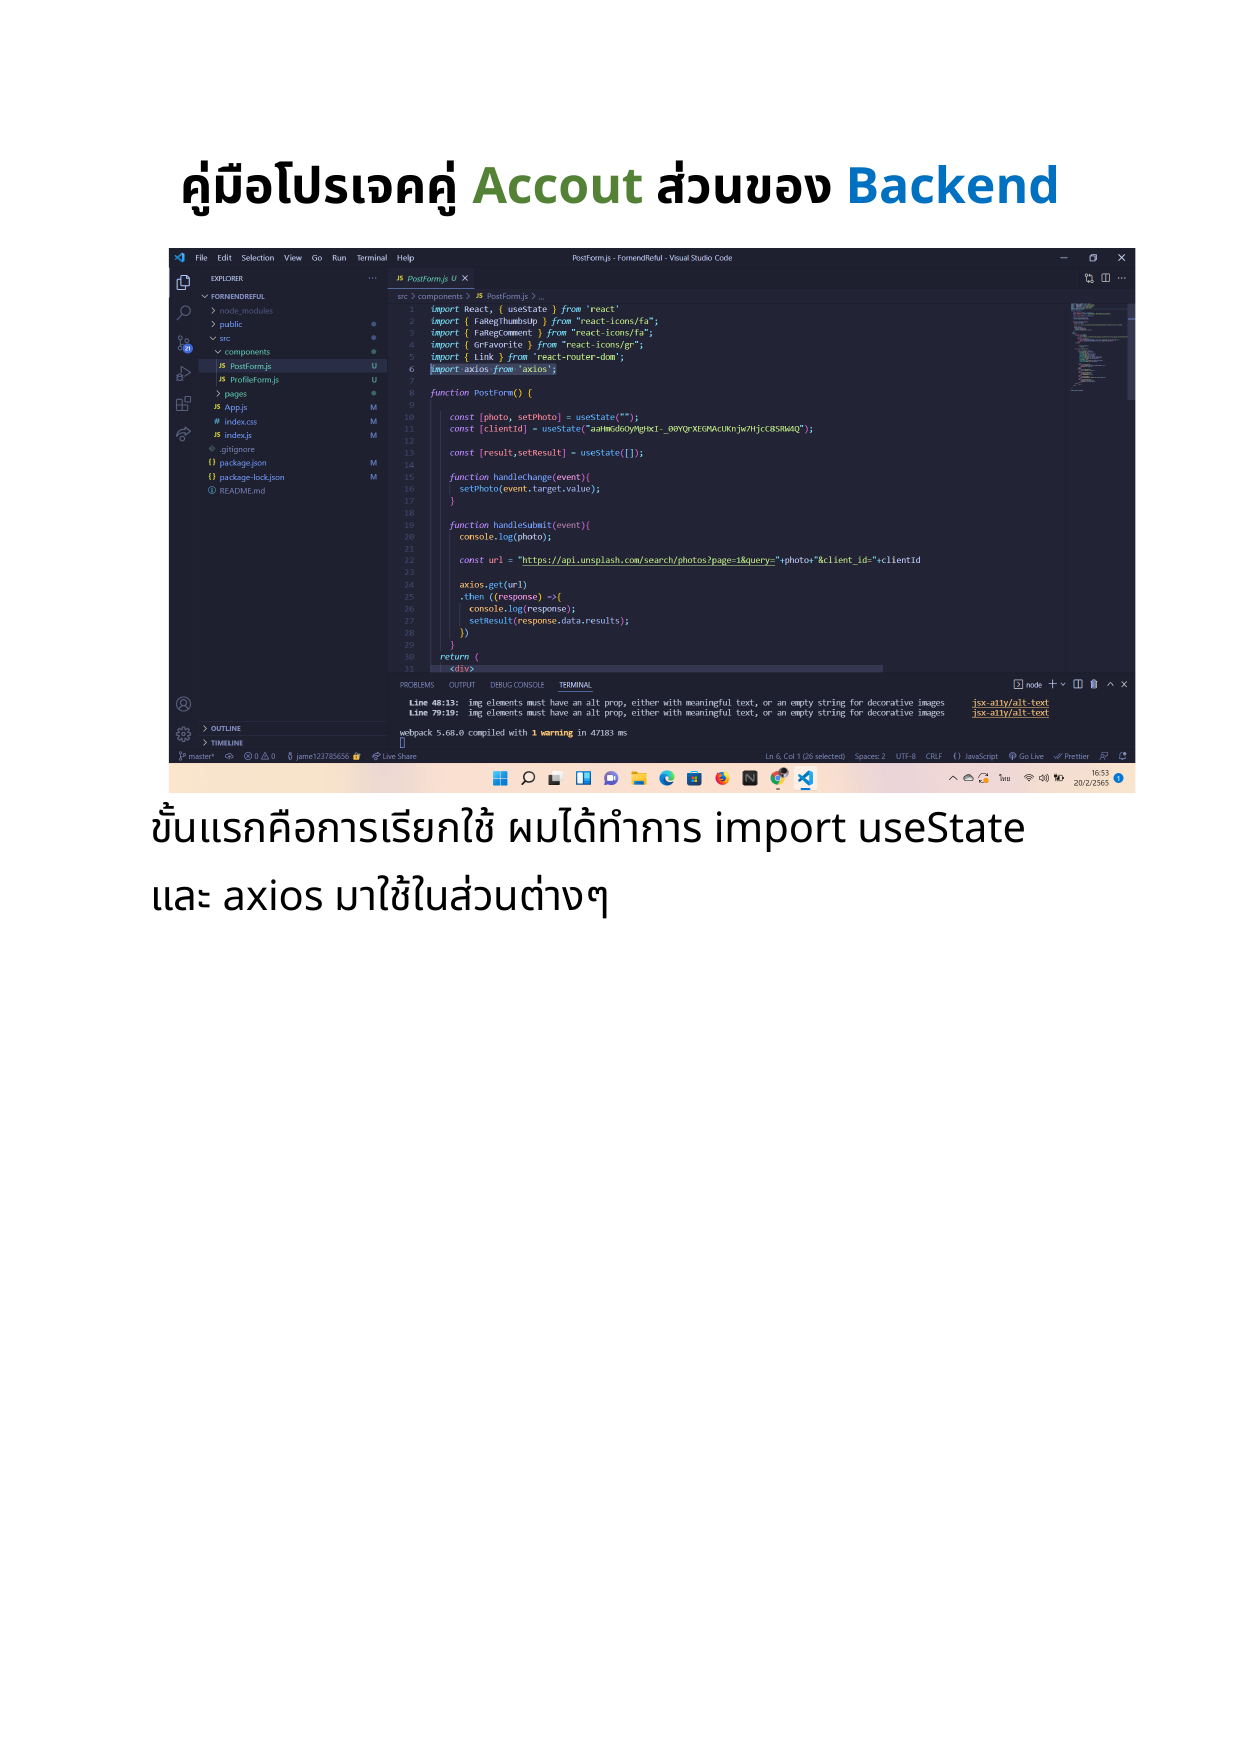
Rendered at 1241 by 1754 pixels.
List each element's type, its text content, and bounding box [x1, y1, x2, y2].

text คู่มือโปรเจคคู่ Accout ส่วนของ Backend [150, 150, 1090, 226]
text ขั้นแรกคือการเรียกใช้ ผมได้ทำการ import useState และ axios มาใช้ในส่วนต่างๆ [150, 249, 1090, 929]
